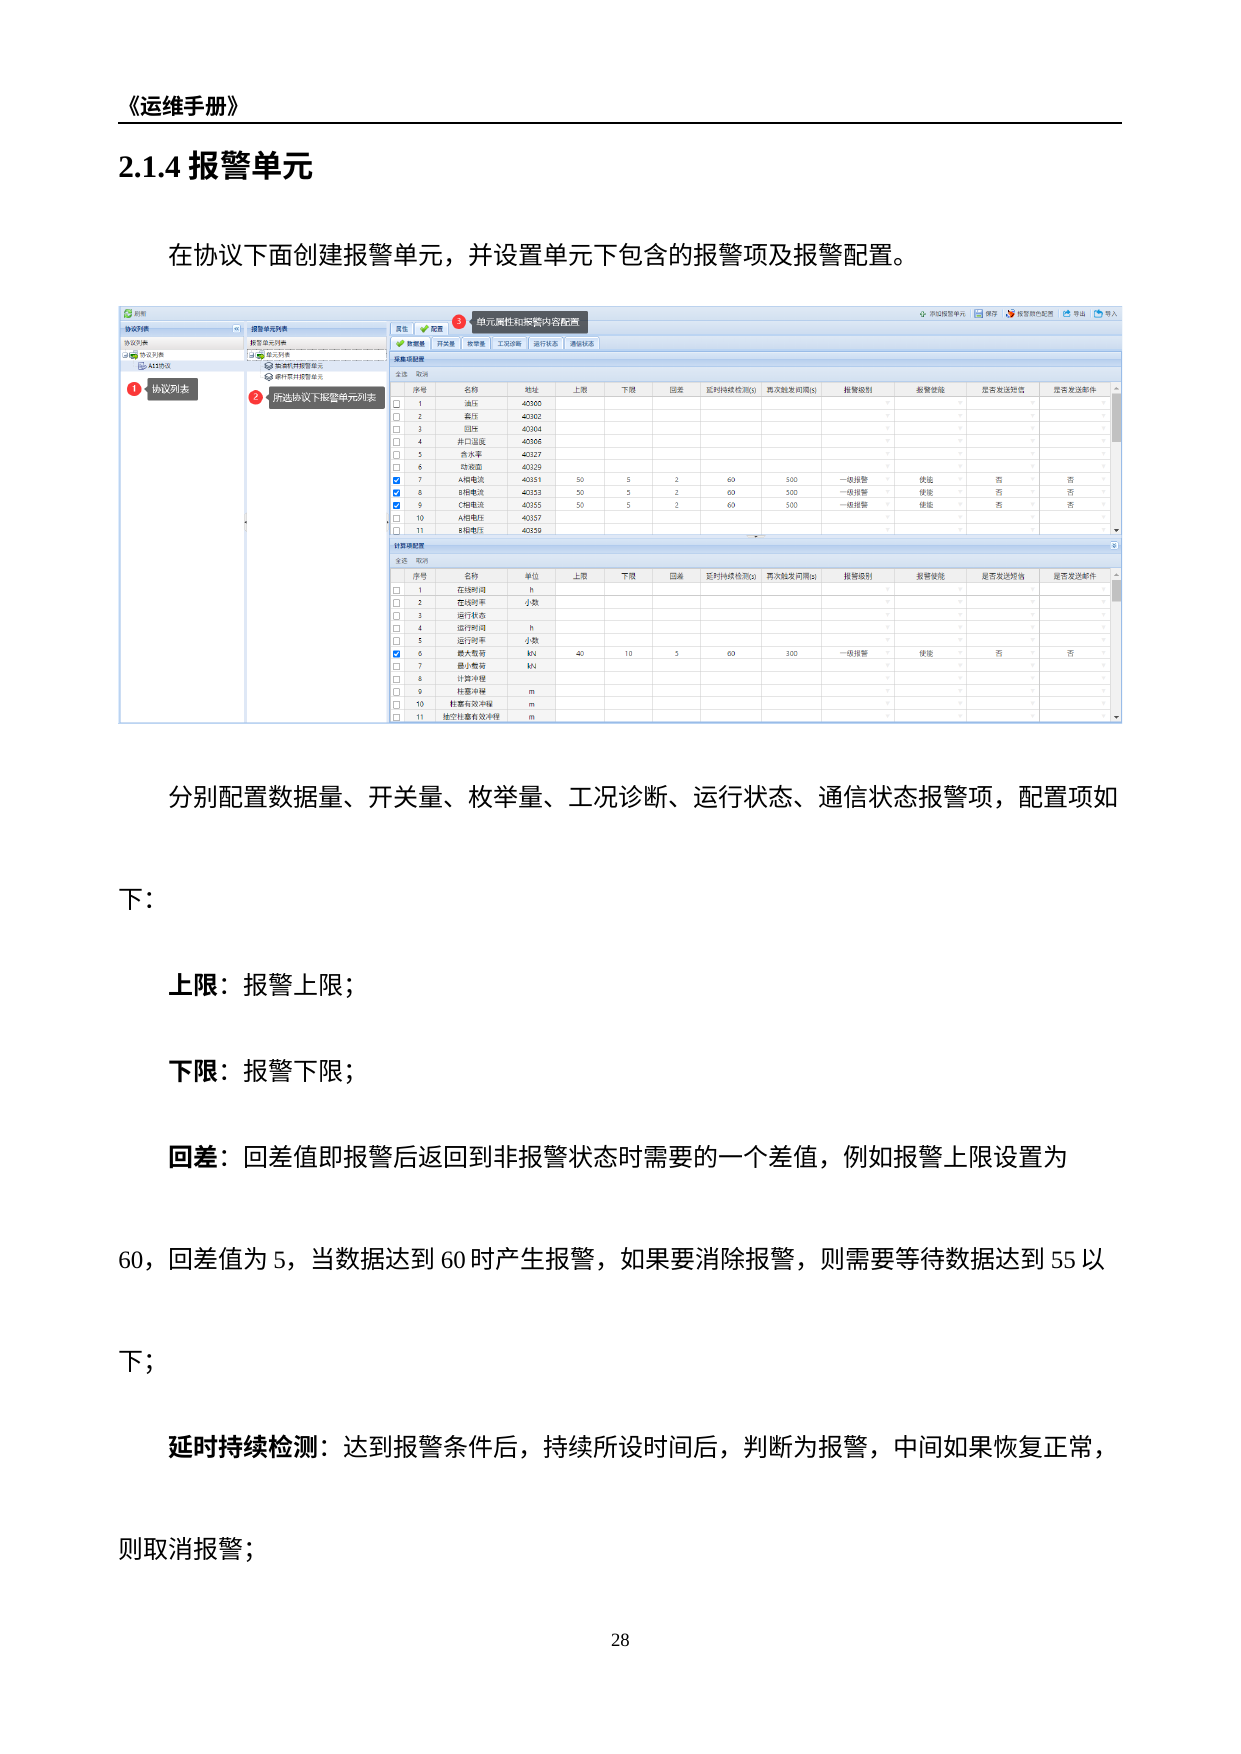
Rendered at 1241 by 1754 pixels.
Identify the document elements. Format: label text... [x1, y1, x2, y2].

text 在协议下面创建报警单元，并设置单元下包含的报警项及报警配置。 [118, 220, 1122, 288]
picture [118, 306, 1123, 724]
text 分别配置数据量、开关量、枚举量、工况诊断、运行状态、通信状态报警项，配置项如下： [118, 762, 1122, 932]
text 上限：报警上限； [118, 950, 1122, 1018]
text 回差：回差值即报警后返回到非报警状态时需要的一个差值，例如报警上限设置为60，回差值为5，当数据达到60时产生报警，如果要消除报警，则需要等待数据达到55以下； [118, 1122, 1122, 1393]
text 下限：报警下限； [118, 1036, 1122, 1104]
text 延时持续检测：达到报警条件后，持续所设时间后，判断为报警，中间如果恢复正常，则取消报警； [118, 1412, 1122, 1581]
subtitle 2.1.4 报警单元 [118, 129, 1122, 197]
